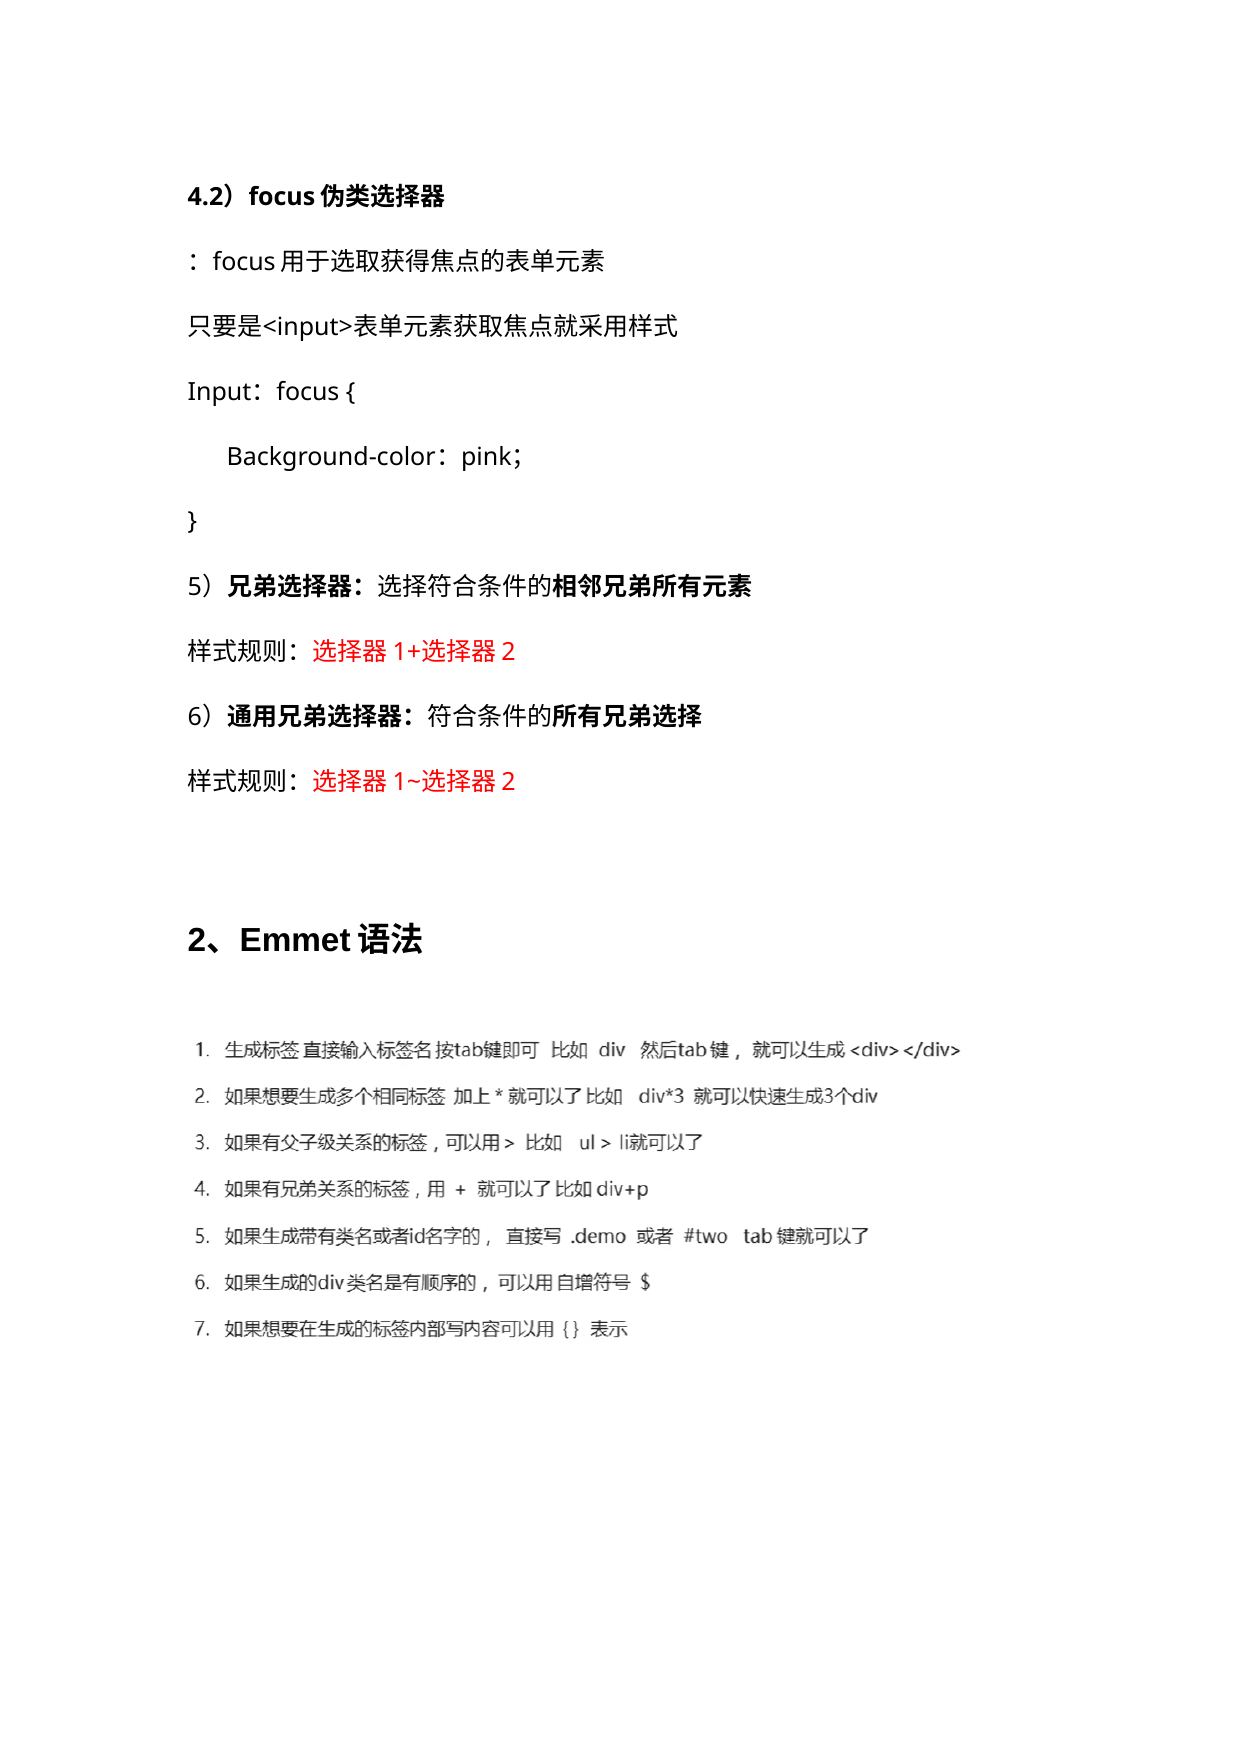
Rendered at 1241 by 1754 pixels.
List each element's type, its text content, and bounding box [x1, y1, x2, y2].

picture [187, 1030, 970, 1342]
list ：focus用于选取获得焦点的表单元素 [187, 227, 1053, 292]
list 4.2）focus伪类选择器 [187, 162, 1053, 227]
list Input：focus { [187, 357, 1053, 422]
subtitle 2、Emmet语法 [187, 904, 1053, 969]
list 样式规则：选择器1~选择器2 [187, 747, 1053, 812]
list Background-color：pink； [187, 422, 1053, 487]
list 兄弟选择器：选择符合条件的相邻兄弟所有元素 [187, 552, 1053, 617]
text 6）通用兄弟选择器：符合条件的所有兄弟选择 [187, 682, 1053, 747]
list 样式规则：选择器1+选择器2 [187, 617, 1053, 682]
list 只要是<input>表单元素获取焦点就采用样式 [187, 292, 1053, 357]
list } [187, 487, 1053, 552]
